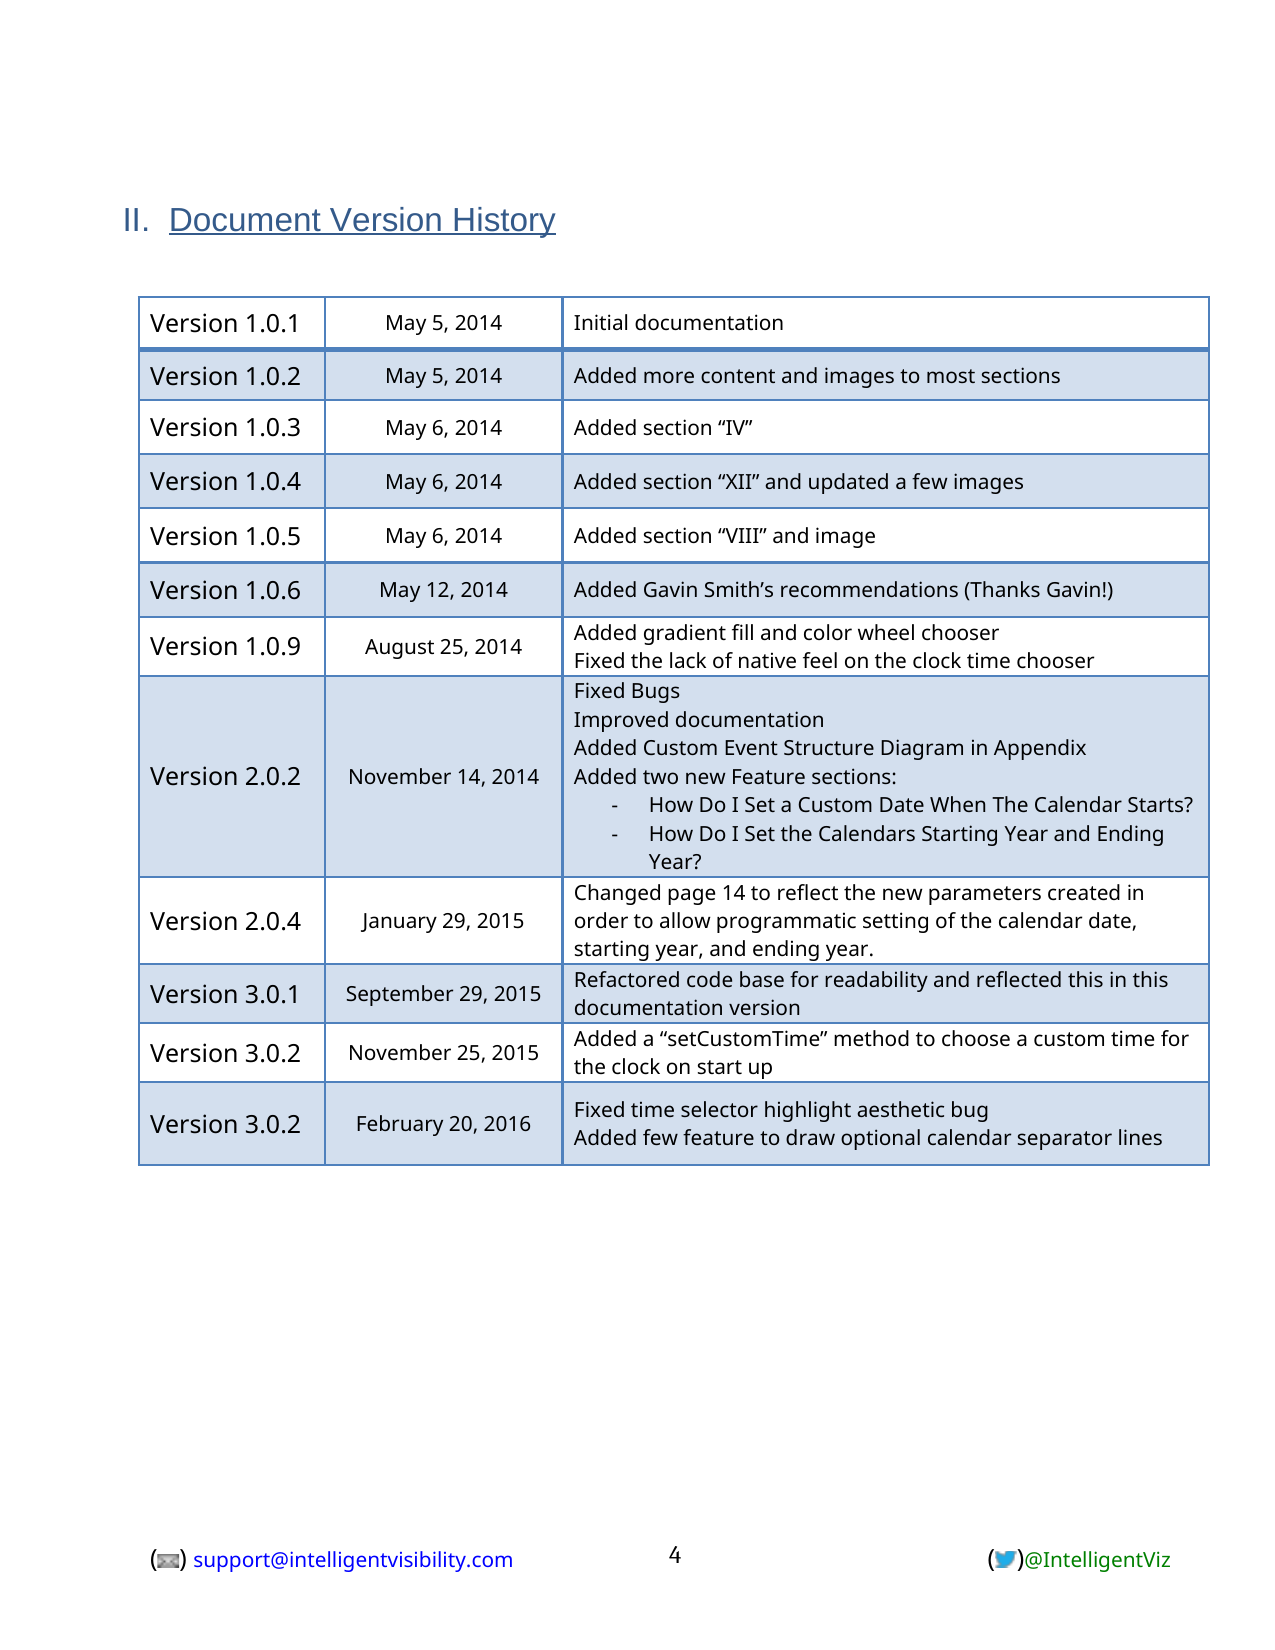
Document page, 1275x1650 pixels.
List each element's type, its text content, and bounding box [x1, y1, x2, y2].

table_cell Version 3.0.2 [140, 1024, 324, 1081]
table_cell Fixed time selector highlight aesthetic bug Added few feature to draw optional calendar separator lines [564, 1083, 1208, 1164]
table_cell Added section “IV” [564, 401, 1208, 453]
table_cell Added more content and images to most sections [564, 352, 1208, 399]
table_cell Version 1.0.4 [140, 455, 324, 507]
table_cell Added section “VIII” and image [564, 509, 1208, 561]
table_cell Refactored code base for readability and reflected this in this documentation version [564, 965, 1208, 1022]
table_cell May 12, 2014 [326, 564, 561, 616]
table_header Version 1.0.1 [140, 298, 324, 347]
table_cell Added section “XII” and updated a few images [564, 455, 1208, 507]
table_cell May 6, 2014 [326, 509, 561, 561]
table_cell Version 2.0.4 [140, 878, 324, 963]
picture [157, 1554, 180, 1568]
table_cell Version 1.0.3 [140, 401, 324, 453]
table_cell November 25, 2015 [326, 1024, 561, 1081]
table_header Initial documentation [564, 298, 1208, 347]
table_cell Version 2.0.2 [140, 677, 324, 876]
table_cell Changed page 14 to reflect the new parameters created in order to allow programmatic setting of the calendar date, starting year, and ending year. [564, 878, 1208, 963]
table_cell Added Gavin Smith’s recommendations (Thanks Gavin!) [564, 564, 1208, 616]
table_cell February 20, 2016 [326, 1083, 561, 1164]
subtitle Document Version History [150, 200, 1200, 238]
table_cell Version 1.0.6 [140, 564, 324, 616]
table_cell Version 1.0.9 [140, 618, 324, 674]
table_cell September 29, 2015 [326, 965, 561, 1022]
table_cell Version 1.0.5 [140, 509, 324, 561]
table_cell May 6, 2014 [326, 401, 561, 453]
table_cell Added a “setCustomTime” method to choose a custom time for the clock on start up [564, 1024, 1208, 1081]
table_cell Version 3.0.2 [140, 1083, 324, 1164]
table_cell May 6, 2014 [326, 455, 561, 507]
table_cell Version 3.0.1 [140, 965, 324, 1022]
table_header May 5, 2014 [326, 298, 561, 347]
table_cell Added gradient fill and color wheel chooser Fixed the lack of native feel on the clock time chooser [564, 618, 1208, 674]
table_cell November 14, 2014 [326, 677, 561, 876]
table_cell Fixed Bugs Improved documentation Added Custom Event Structure Diagram in Appendix Added two new Feature sections: How Do I Set a Custom Date When The Calendar Starts? How Do I Set the Calendars Starting Year and Ending Year? [564, 677, 1208, 876]
table_cell August 25, 2014 [326, 618, 561, 674]
picture [995, 1551, 1017, 1568]
table_cell May 5, 2014 [326, 352, 561, 399]
table_cell Version 1.0.2 [140, 352, 324, 399]
table_cell January 29, 2015 [326, 878, 561, 963]
